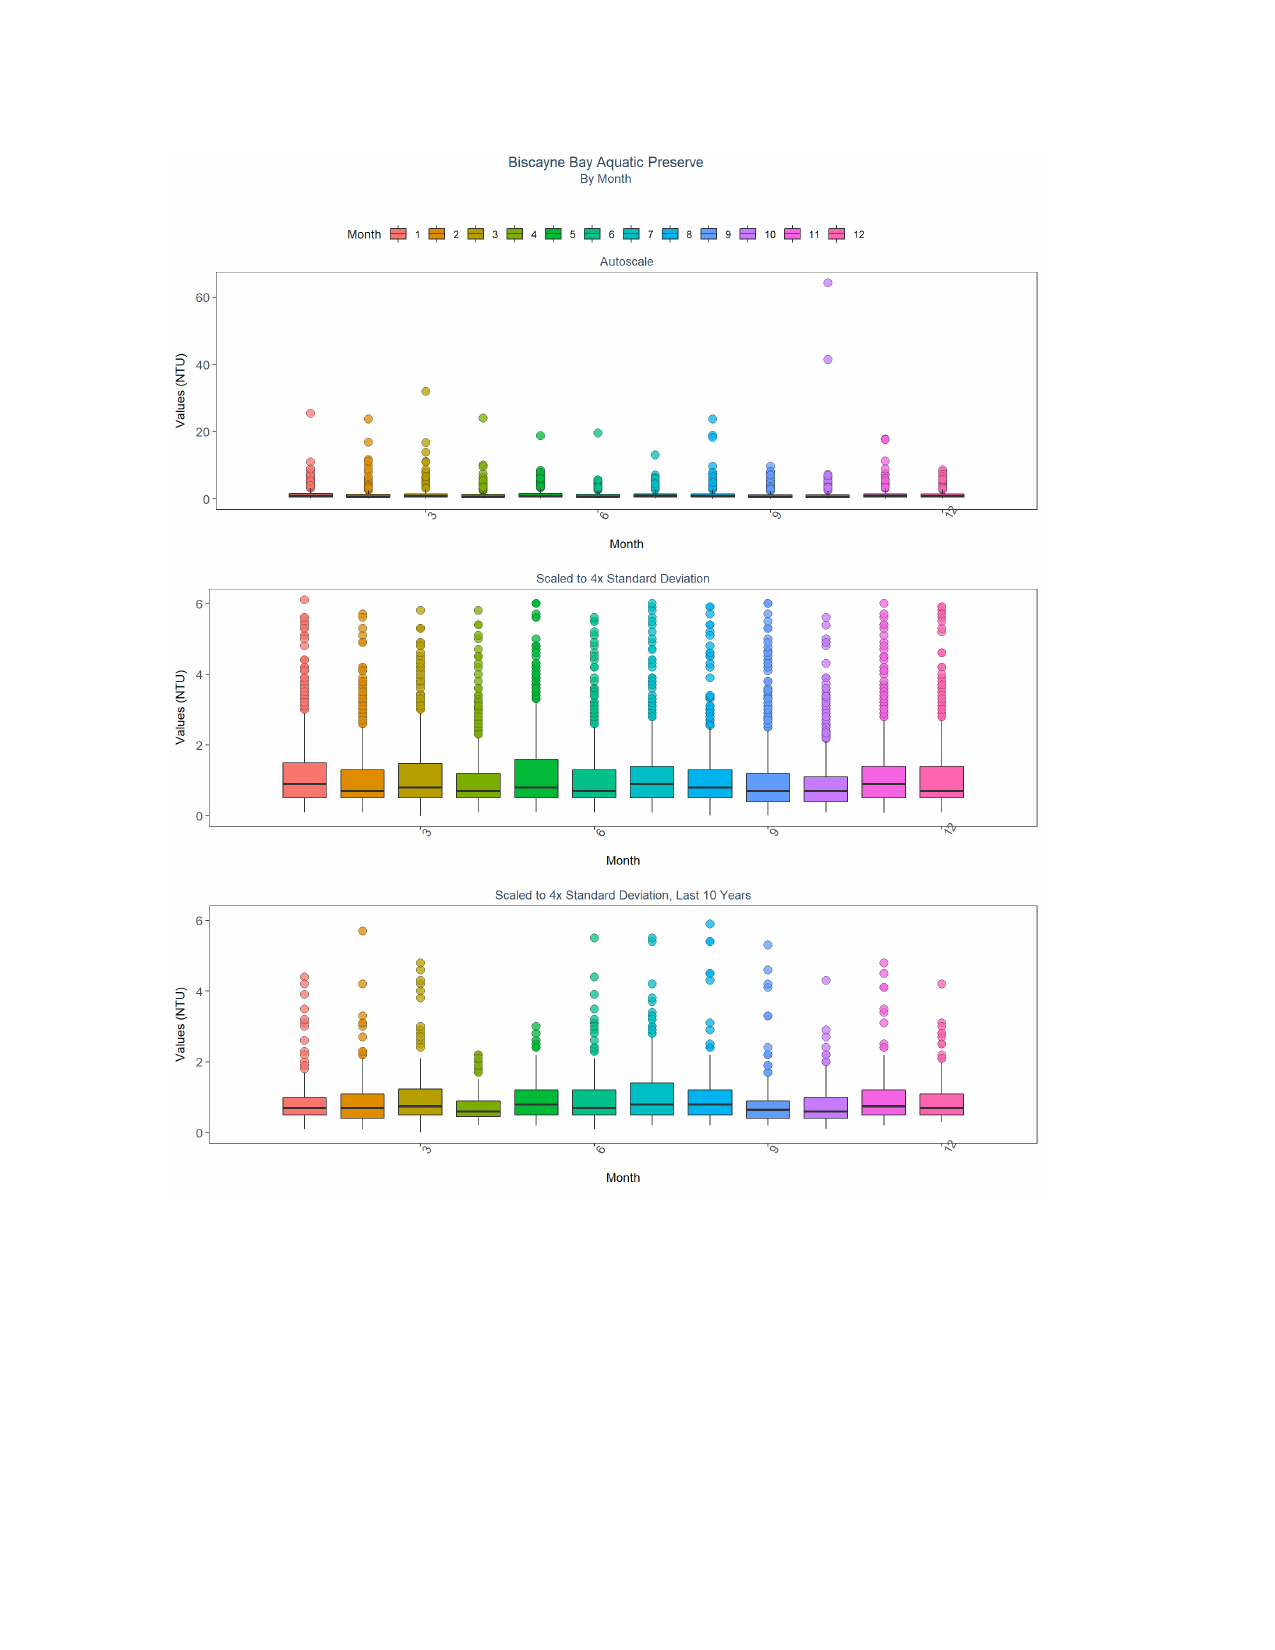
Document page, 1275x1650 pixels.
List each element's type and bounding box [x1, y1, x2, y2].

picture [168, 150, 1044, 1200]
